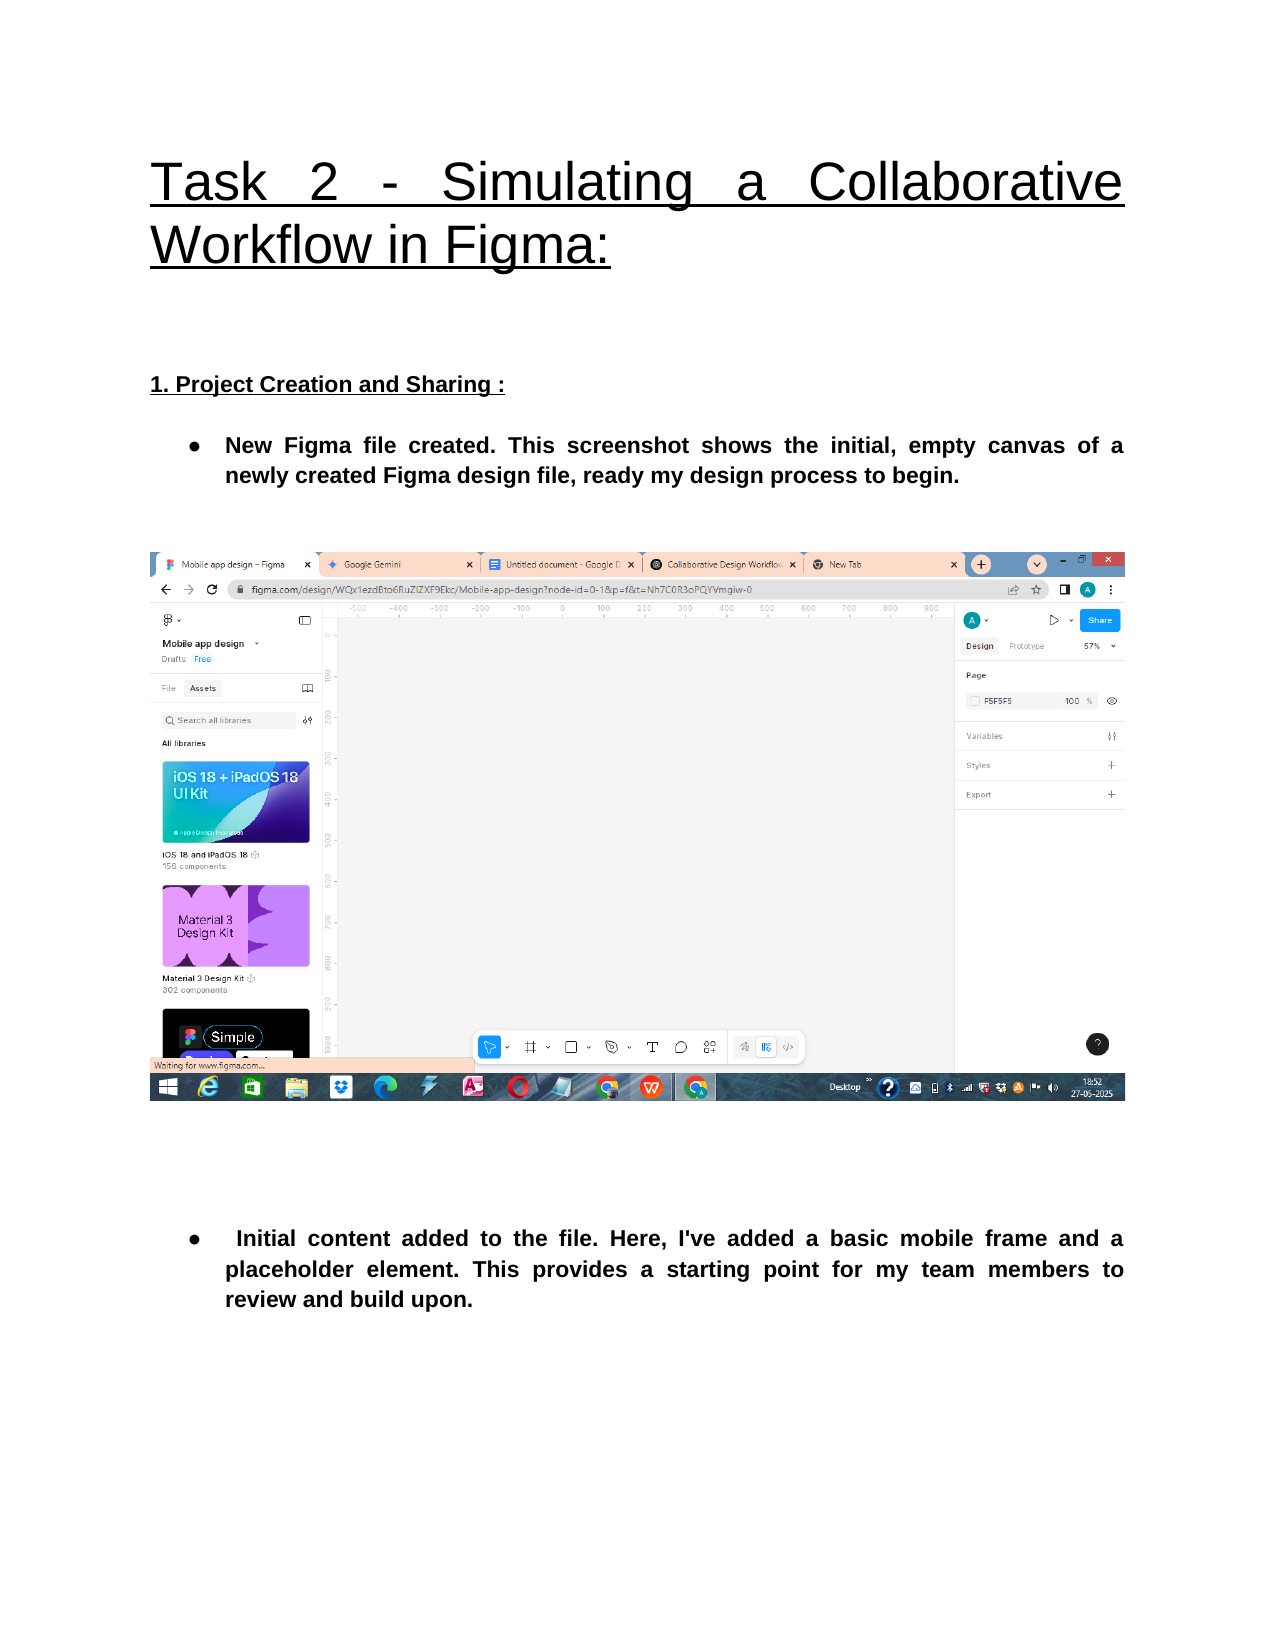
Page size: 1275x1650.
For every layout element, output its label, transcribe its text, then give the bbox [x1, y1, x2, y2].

text 1. Project Creation and Sharing : [150, 371, 1125, 398]
picture [150, 552, 1125, 1101]
title Task 2 - Simulating a Collaborative Workflow in Figma: [150, 150, 1125, 204]
list New Figma file created. This screenshot shows the initial, empty canvas of a newly created Figma design file, ready my design process to begin. [187, 432, 1125, 488]
title Task 2 - Simulating a Collaborative Workflow in Figma: [150, 207, 1125, 274]
list Initial content added to the file. Here, I've added a basic mobile frame and a placeholder element. This provides a starting point for my team members to review and build upon. [187, 1225, 1125, 1312]
